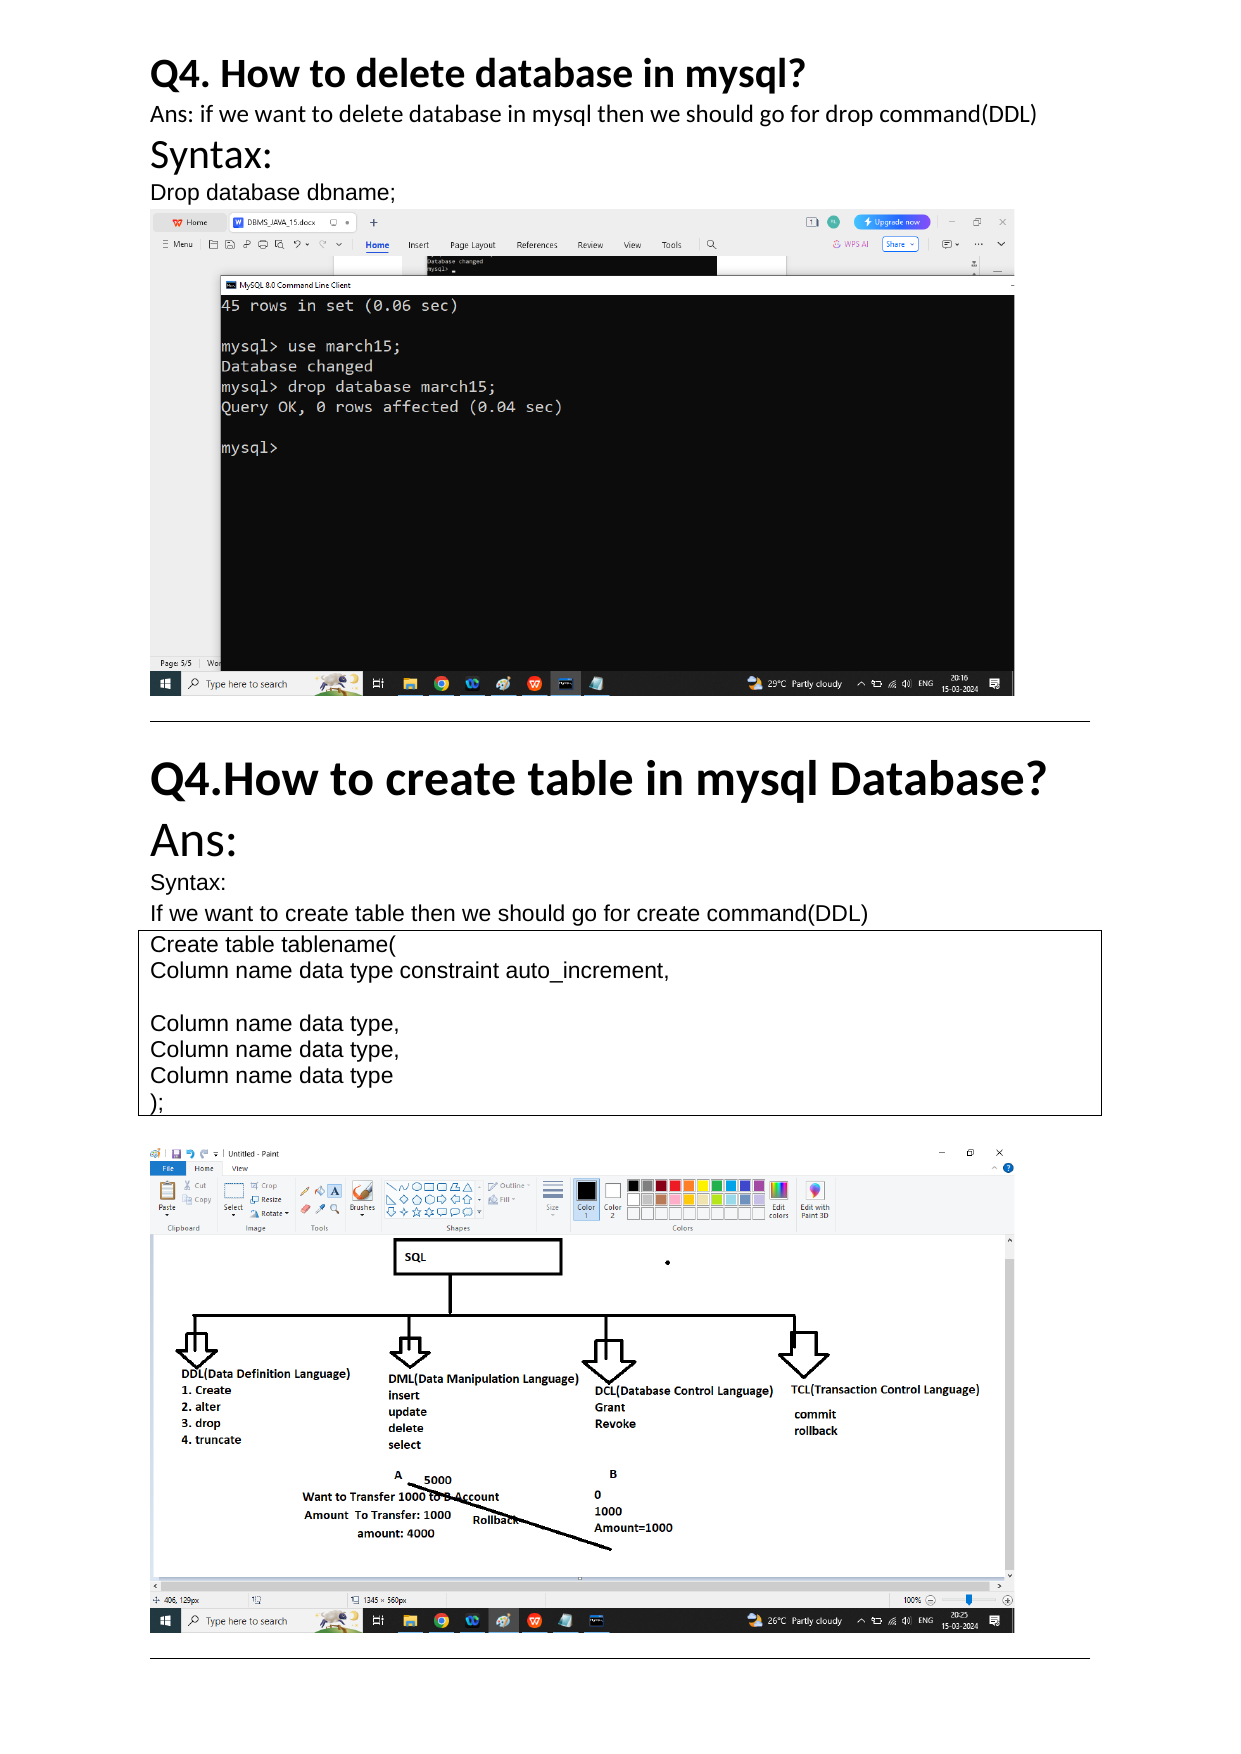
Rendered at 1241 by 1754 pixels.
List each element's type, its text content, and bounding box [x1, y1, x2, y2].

text Syntax: [150, 869, 1090, 896]
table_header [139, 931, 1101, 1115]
text Q4. How to delete database in mysql? [150, 47, 1090, 98]
picture [150, 209, 1015, 696]
picture [150, 1146, 1015, 1633]
text Ans: [150, 808, 1090, 869]
text Syntax: [150, 128, 1090, 179]
text Q4.How to create table in mysql Database? [150, 747, 1090, 808]
text Ans: if we want to delete database in mysql then we should go for drop command(DDL) [150, 98, 1090, 128]
text If we want to create table then we should go for create command(DDL) [150, 899, 1090, 926]
text Drop database dbname; [150, 179, 1090, 205]
